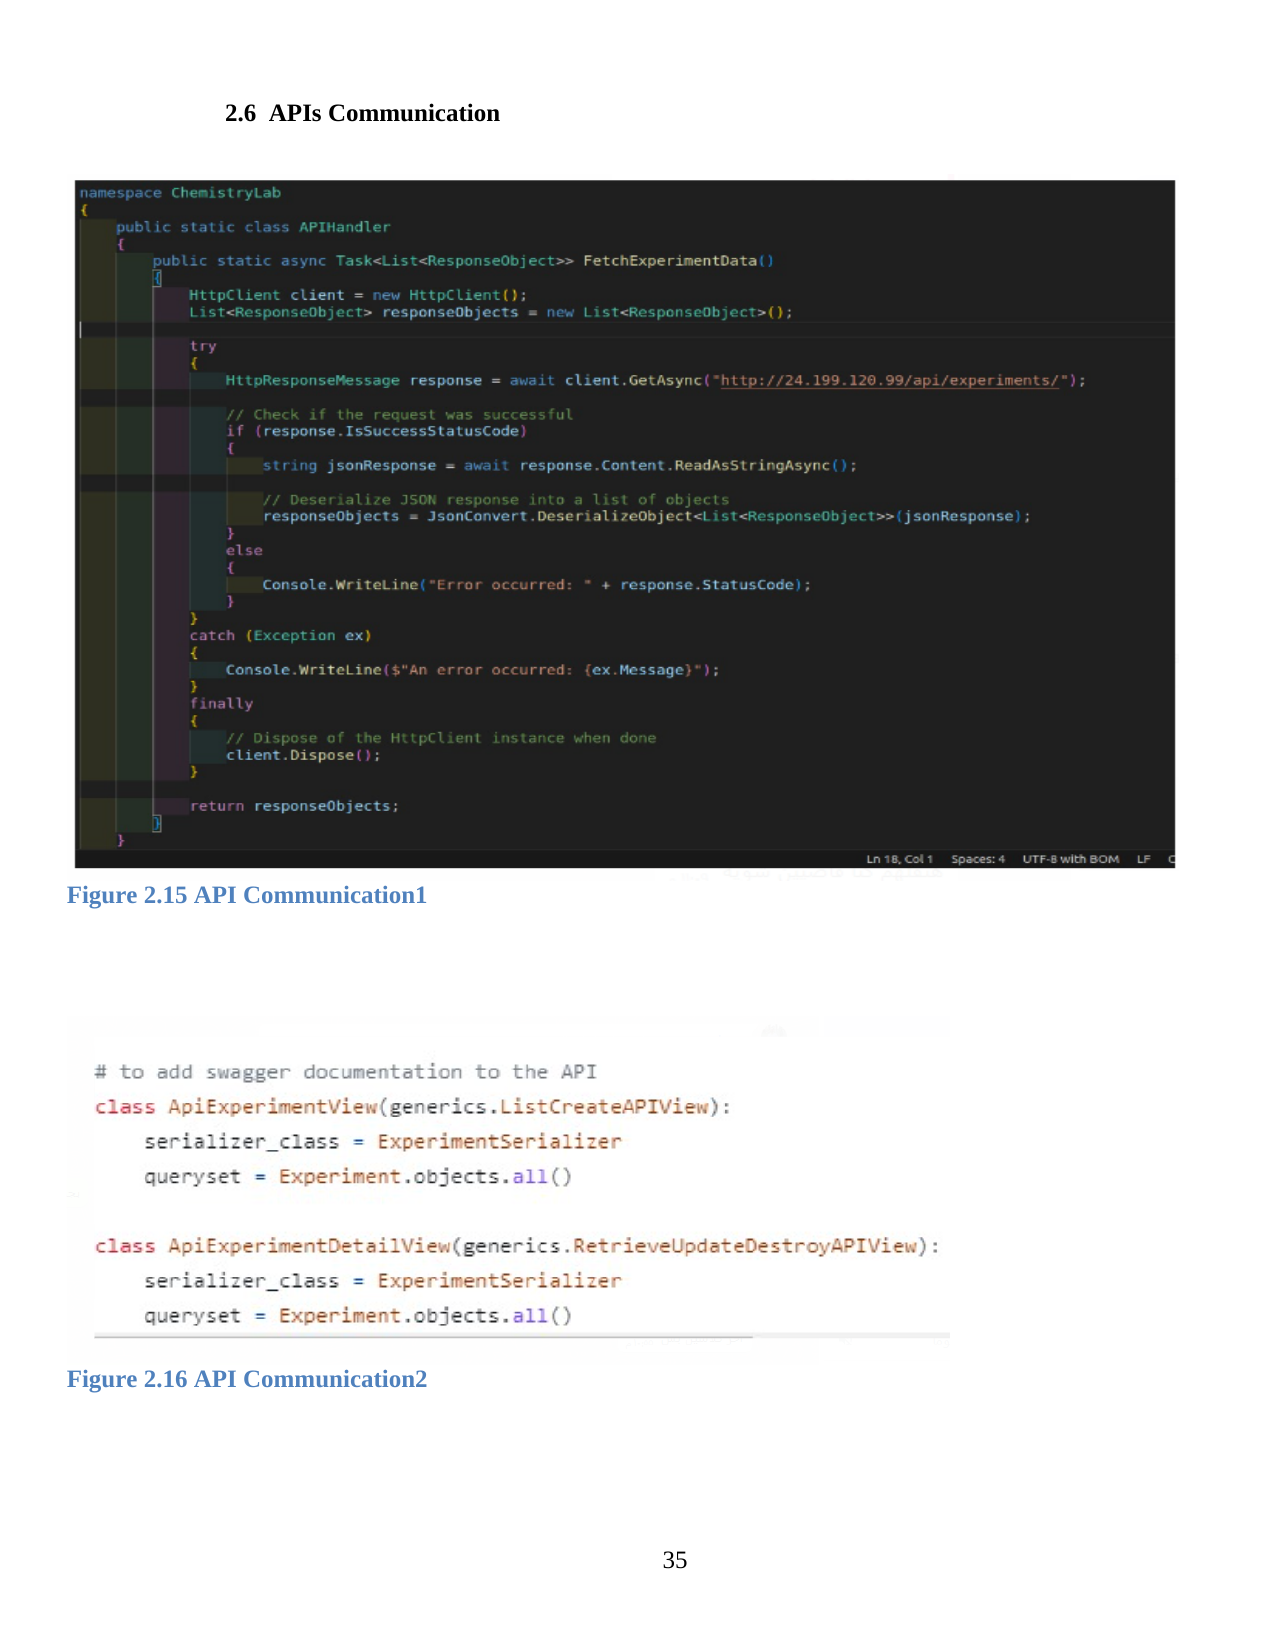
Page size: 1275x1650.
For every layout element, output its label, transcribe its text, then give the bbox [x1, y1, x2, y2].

text Figure 2.15 API Communication1 [67, 881, 1214, 909]
picture [66, 174, 1179, 881]
text Figure 2.16 API Communication2 [67, 1364, 1214, 1393]
picture [66, 1016, 950, 1365]
subtitle APIs Communication [225, 98, 1214, 127]
